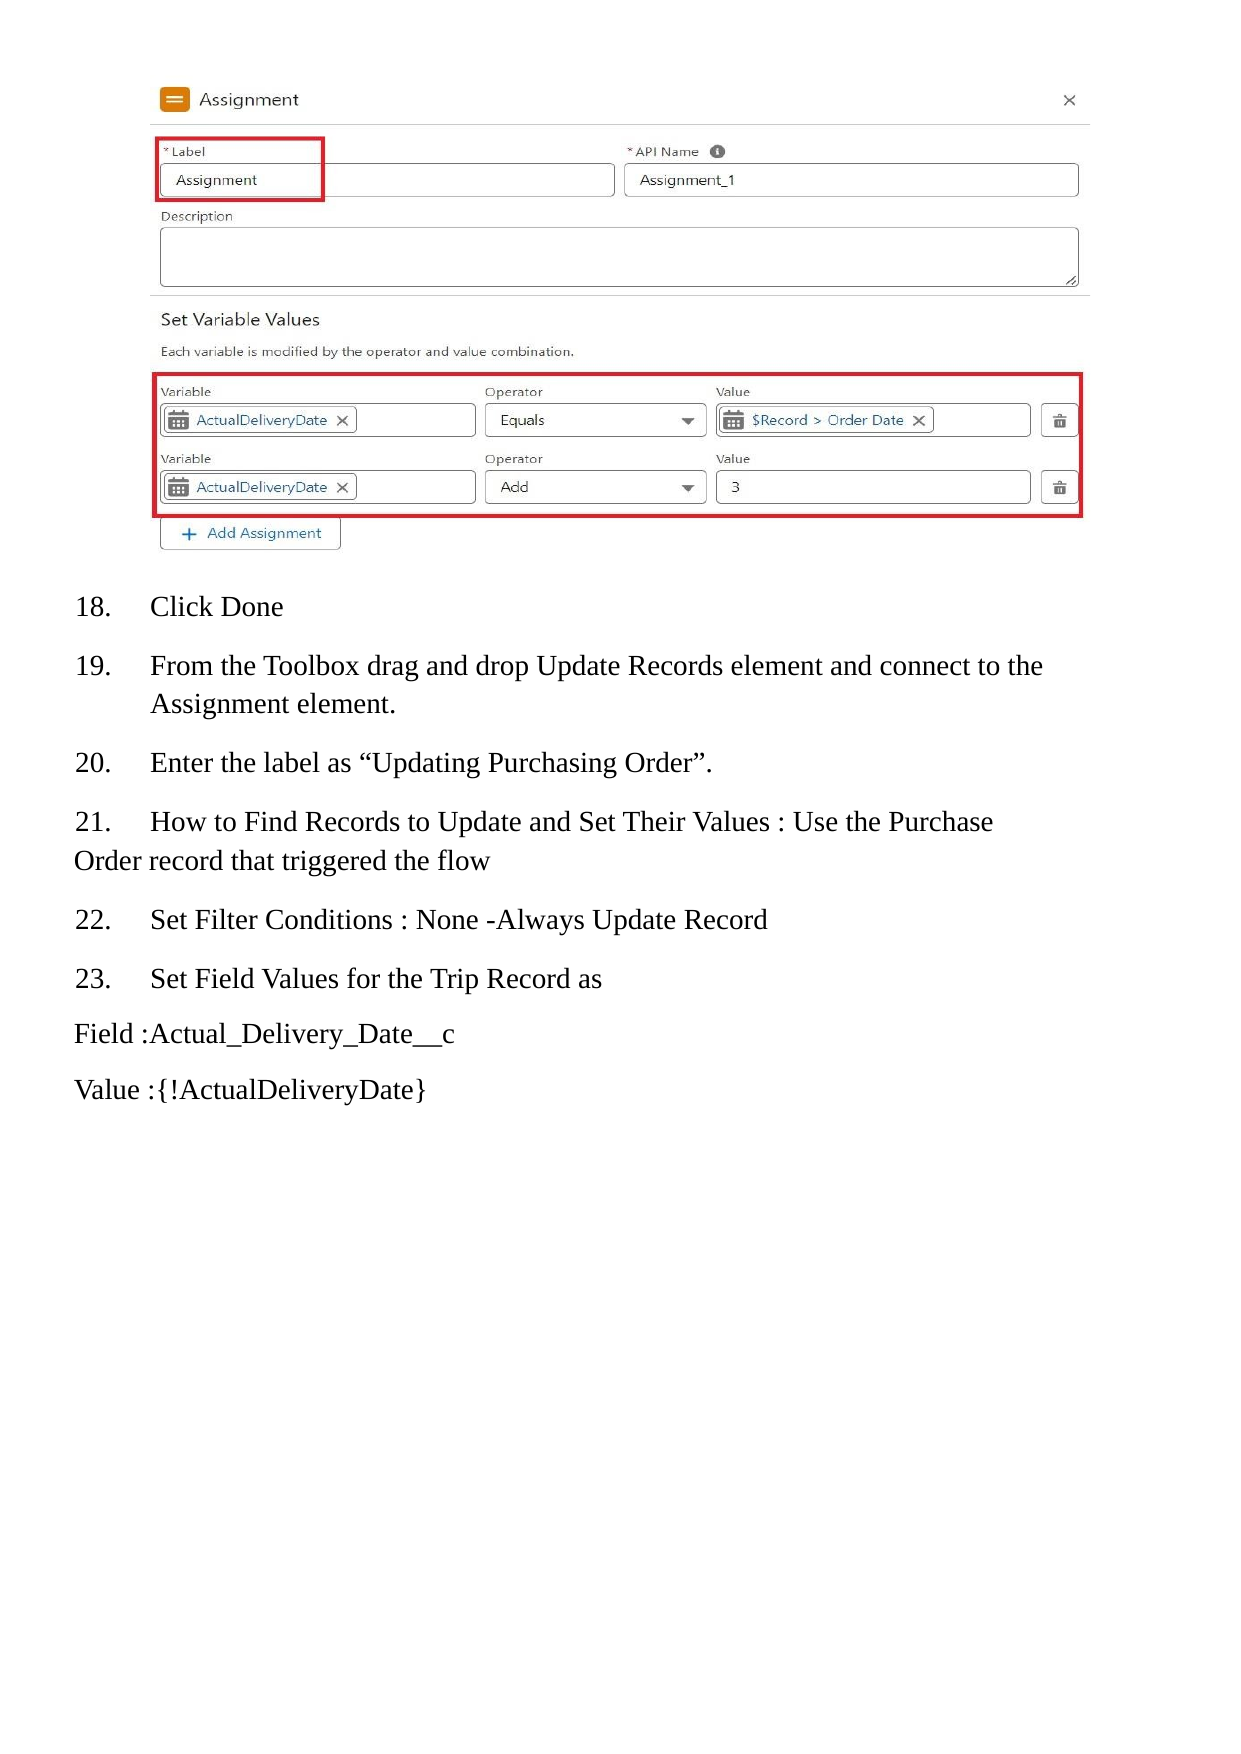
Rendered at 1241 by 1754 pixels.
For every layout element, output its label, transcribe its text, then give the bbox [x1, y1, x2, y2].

list How to Find Records to Update and Set Their Values : Use the Purchase [75, 804, 1084, 838]
text Field :Actual_Delivery_Date__c [73, 1016, 1084, 1050]
text Order record that triggered the flow [73, 843, 1084, 877]
picture [150, 75, 1091, 564]
list Enter the label as “Updating Purchasing Order”. [75, 745, 1084, 779]
text Value :{!ActualDeliveryDate} [73, 1072, 1084, 1105]
list From the Toolbox drag and drop Update Records element and connect to the Assignment element. [75, 648, 1084, 720]
list Set Field Values for the Trip Record as [75, 961, 1084, 995]
list Set Filter Conditions : None -Always Update Record [75, 902, 1084, 935]
list Click Done [75, 589, 1084, 622]
